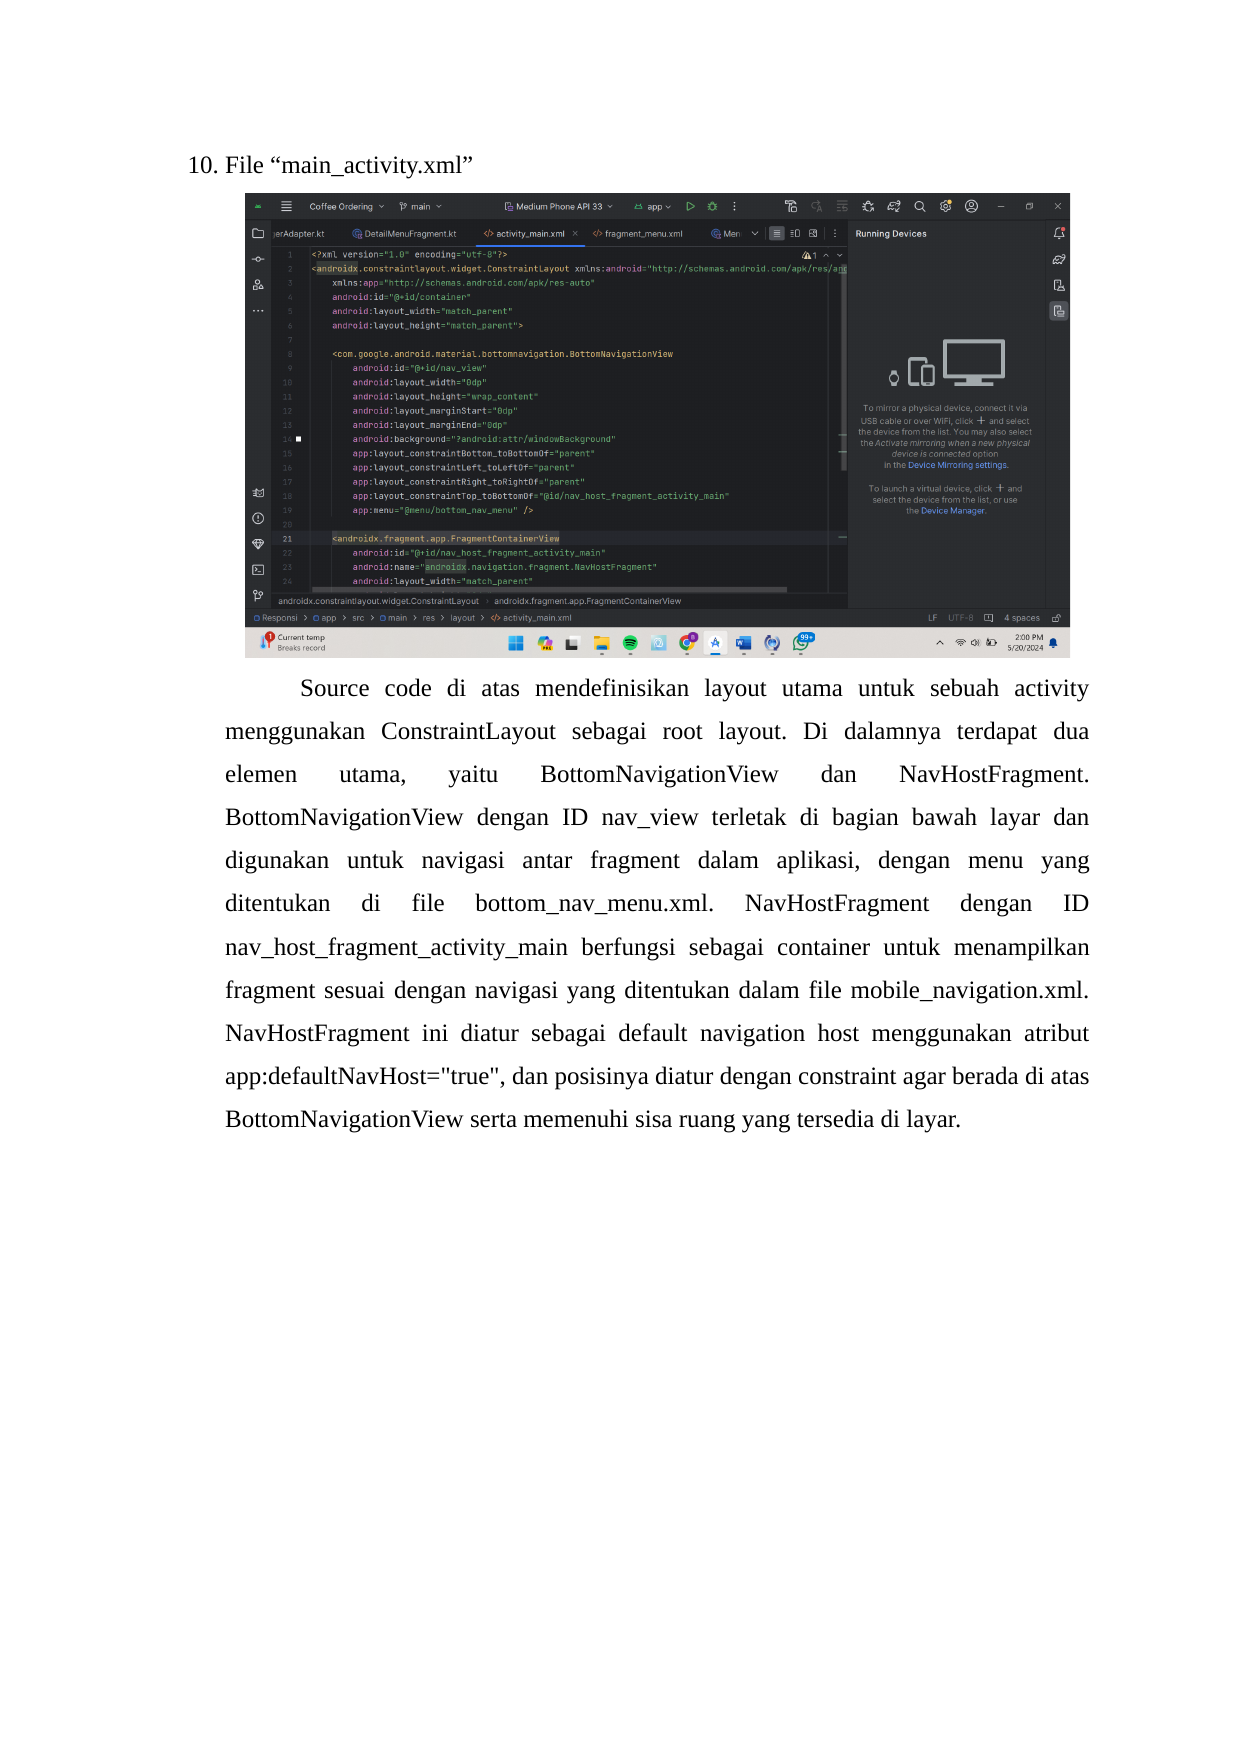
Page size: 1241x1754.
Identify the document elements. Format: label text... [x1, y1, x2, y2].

list Source code di atas mendefinisikan layout utama untuk sebuah activity menggunakan ConstraintLayout sebagai root layout. Di dalamnya terdapat dua elemen utama, yaitu BottomNavigationView dan NavHostFragment. BottomNavigationView dengan ID nav_view terletak di bagian bawah layar dan digunakan untuk navigasi antar fragment dalam aplikasi, dengan menu yang ditentukan di file bottom_nav_menu.xml. NavHostFragment dengan ID nav_host_fragment_activity_main berfungsi sebagai container untuk menampilkan fragment sesuai dengan navigasi yang ditentukan dalam file mobile_navigation.xml. NavHostFragment ini diatur sebagai default navigation host menggunakan atribut app:defaultNavHost="true", dan posisinya diatur dengan constraint agar berada di atas BottomNavigationView serta memenuhi sisa ruang yang tersedia di layar. [225, 673, 1090, 1133]
list File “main_activity.xml” [187, 150, 1090, 179]
picture [245, 193, 1071, 658]
